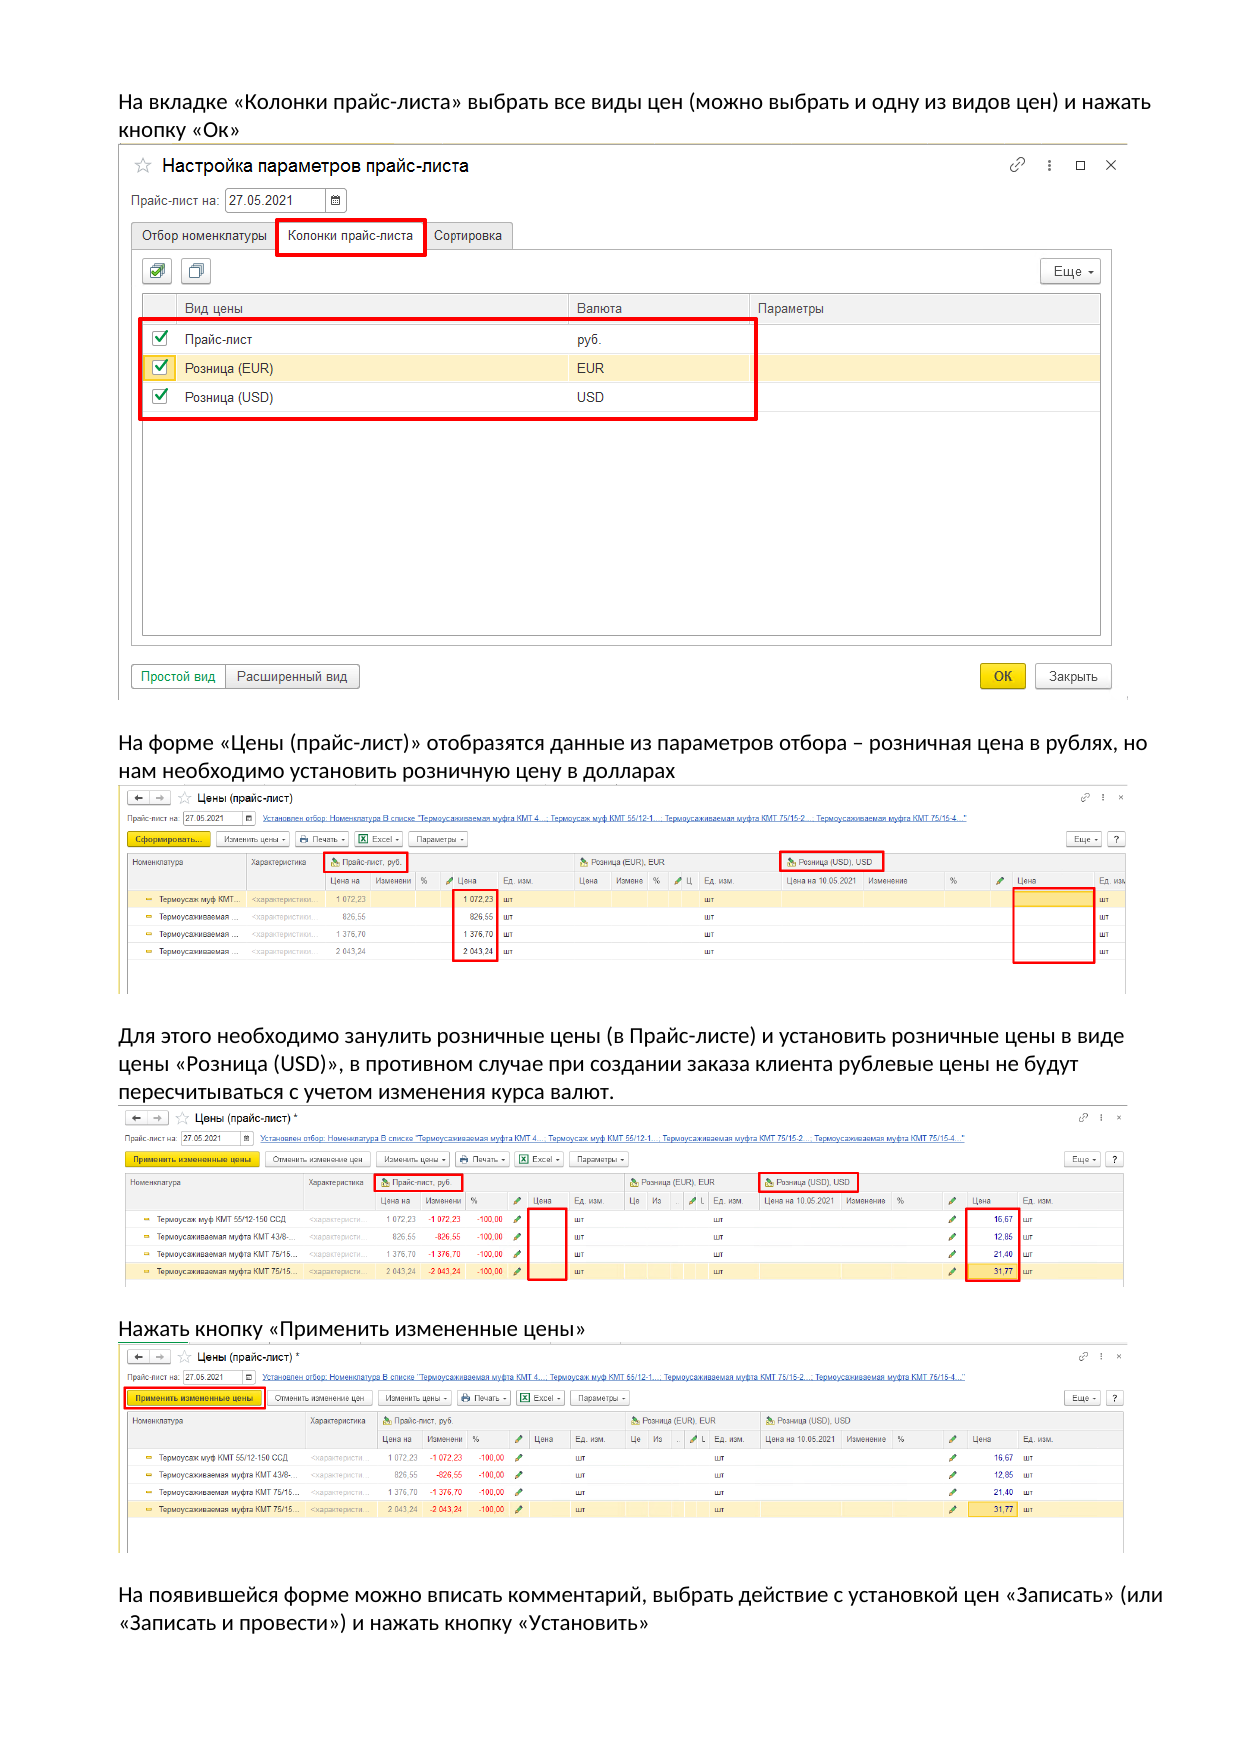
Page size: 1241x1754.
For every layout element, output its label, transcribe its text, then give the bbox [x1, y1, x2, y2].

text На форме «Цены (прайс-лист)» отобразятся данные из параметров отбора – розничная цена в рублях, но нам необходимо установить розничную цену в долларах [118, 728, 1181, 784]
text На появившейся форме можно вписать комментарий, выбрать действие с установкой цен «Записать» (или «Записать и провести») и нажать кнопку «Установить» [118, 1580, 1181, 1636]
text На вкладке «Колонки прайс-листа» выбрать все виды цен (можно выбрать и одну из видов цен) и нажать кнопку «Ок» [118, 87, 1181, 143]
picture [118, 1342, 1128, 1553]
text Нажать кнопку «Применить измененные цены» [118, 1314, 1181, 1342]
text Для этого необходимо занулить розничные цены (в Прайс-листе) и установить розничные цены в виде цены «Розница (USD)», в противном случае при создании заказа клиента рублевые цены не будут пересчитываться с учетом изменения курса валют. [118, 1021, 1181, 1105]
picture [118, 784, 1128, 994]
picture [118, 143, 1128, 700]
picture [118, 1105, 1128, 1287]
